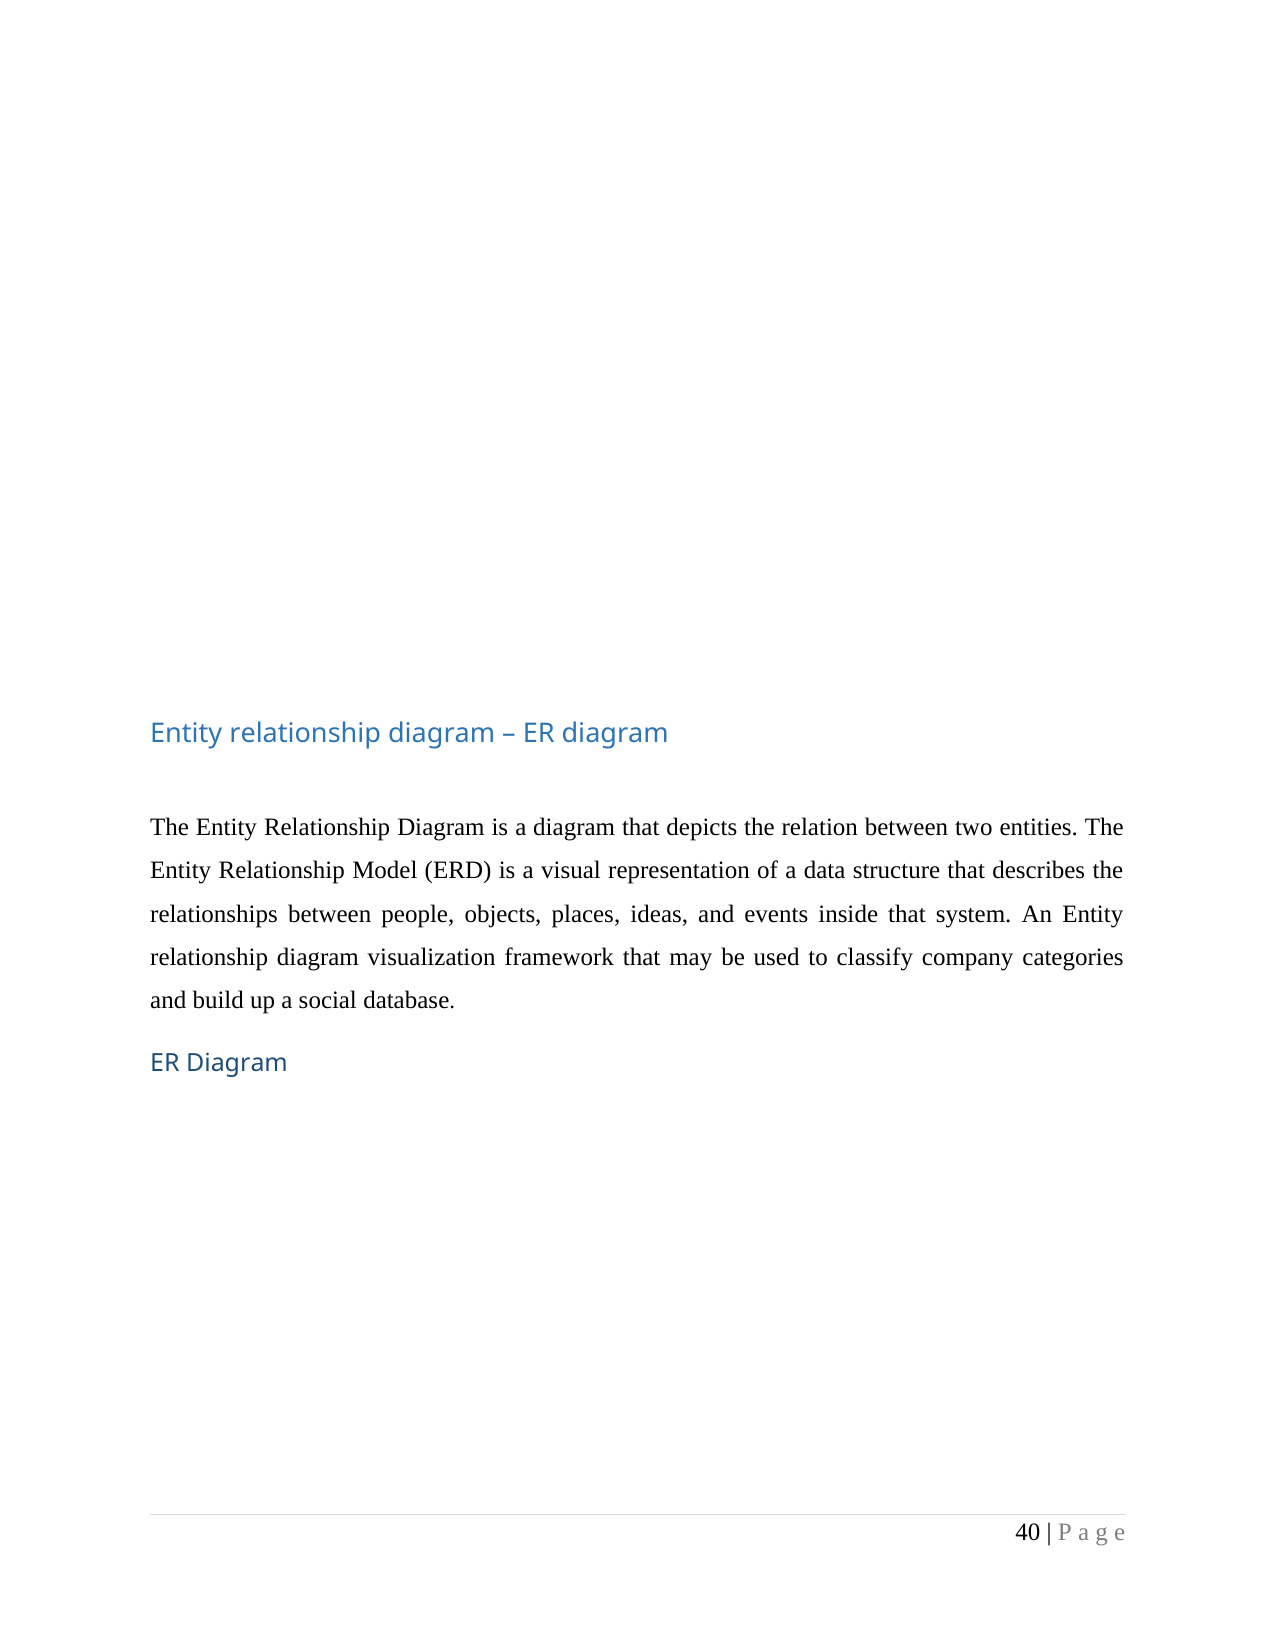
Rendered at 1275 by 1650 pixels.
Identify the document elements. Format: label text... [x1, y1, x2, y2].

subtitle ER Diagram [150, 1045, 1125, 1079]
subtitle Entity relationship diagram – ER diagram [150, 714, 1125, 751]
text The Entity Relationship Diagram is a diagram that depicts the relation between two entities. The Entity Relationship Model (ERD) is a visual representation of a data structure that describes the relationships between people, objects, places, ideas, and events inside that system. An Entity relationship diagram visualization framework that may be used to classify company categories and build up a social database. [150, 812, 1125, 1014]
